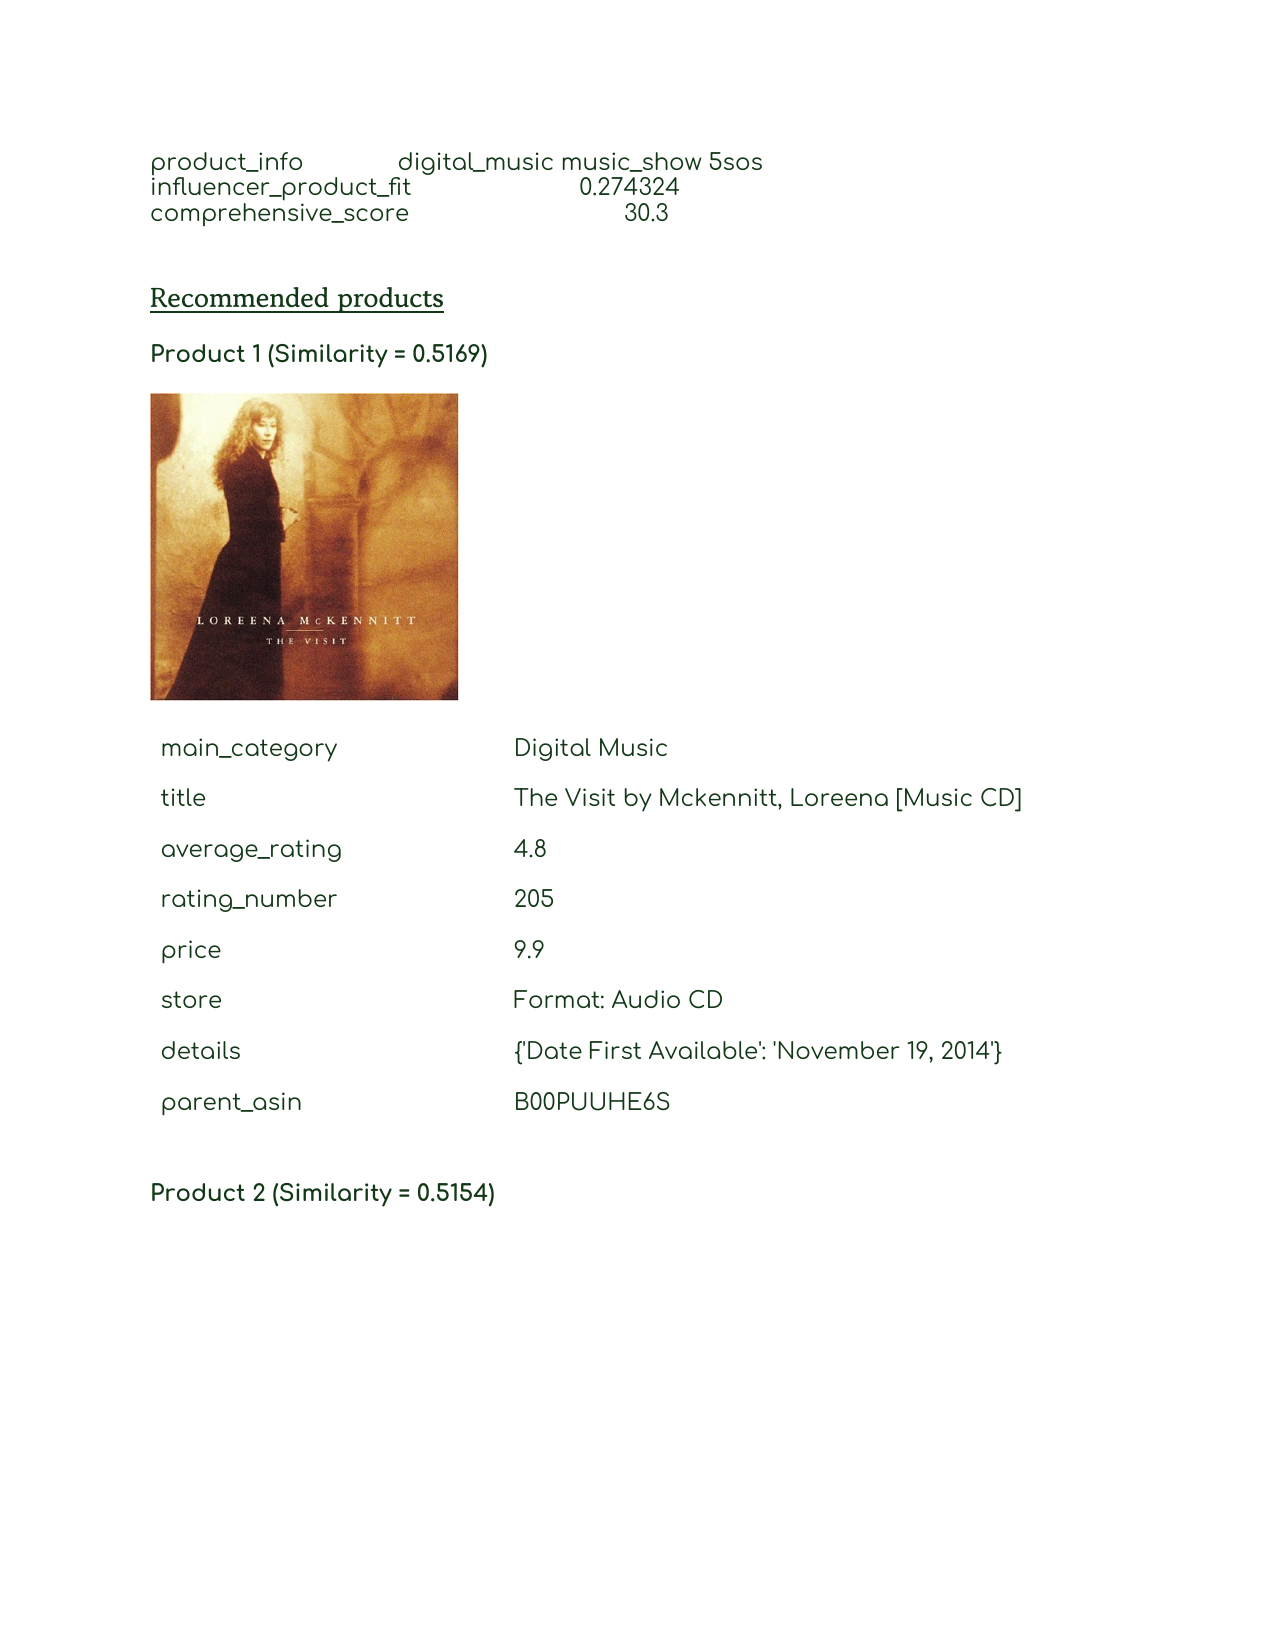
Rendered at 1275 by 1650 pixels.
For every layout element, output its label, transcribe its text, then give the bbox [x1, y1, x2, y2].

table_cell 205 [503, 877, 1125, 928]
table_cell The Visit by Mckennitt, Loreena [Music CD] [503, 776, 1125, 827]
text product_info digital_music music_show 5sos [150, 150, 1125, 176]
text Product 1 (Similarity = 0.5169) [150, 342, 1125, 368]
table_cell rating_number [150, 877, 503, 928]
table_header main_category [150, 726, 503, 776]
text Recommended products [150, 278, 1125, 317]
table_cell title [150, 776, 503, 827]
table_cell price [150, 928, 503, 978]
picture [150, 393, 459, 701]
text influencer_product_fit 0.274324 [150, 176, 1125, 201]
table_cell B00PUUHE6S [503, 1079, 1125, 1130]
text comprehensive_score 30.3 [150, 201, 1125, 227]
table_cell parent_asin [150, 1079, 503, 1130]
table_cell average_rating [150, 827, 503, 877]
table_cell Format: Audio CD [503, 978, 1125, 1029]
table_header Digital Music [503, 726, 1125, 776]
table_cell 9.9 [503, 928, 1125, 978]
table_cell details [150, 1029, 503, 1079]
text Product 2 (Similarity = 0.5154) [150, 1181, 1125, 1206]
table_cell store [150, 978, 503, 1029]
table_cell 4.8 [503, 827, 1125, 877]
table_cell {'Date First Available': 'November 19, 2014'} [503, 1029, 1125, 1079]
